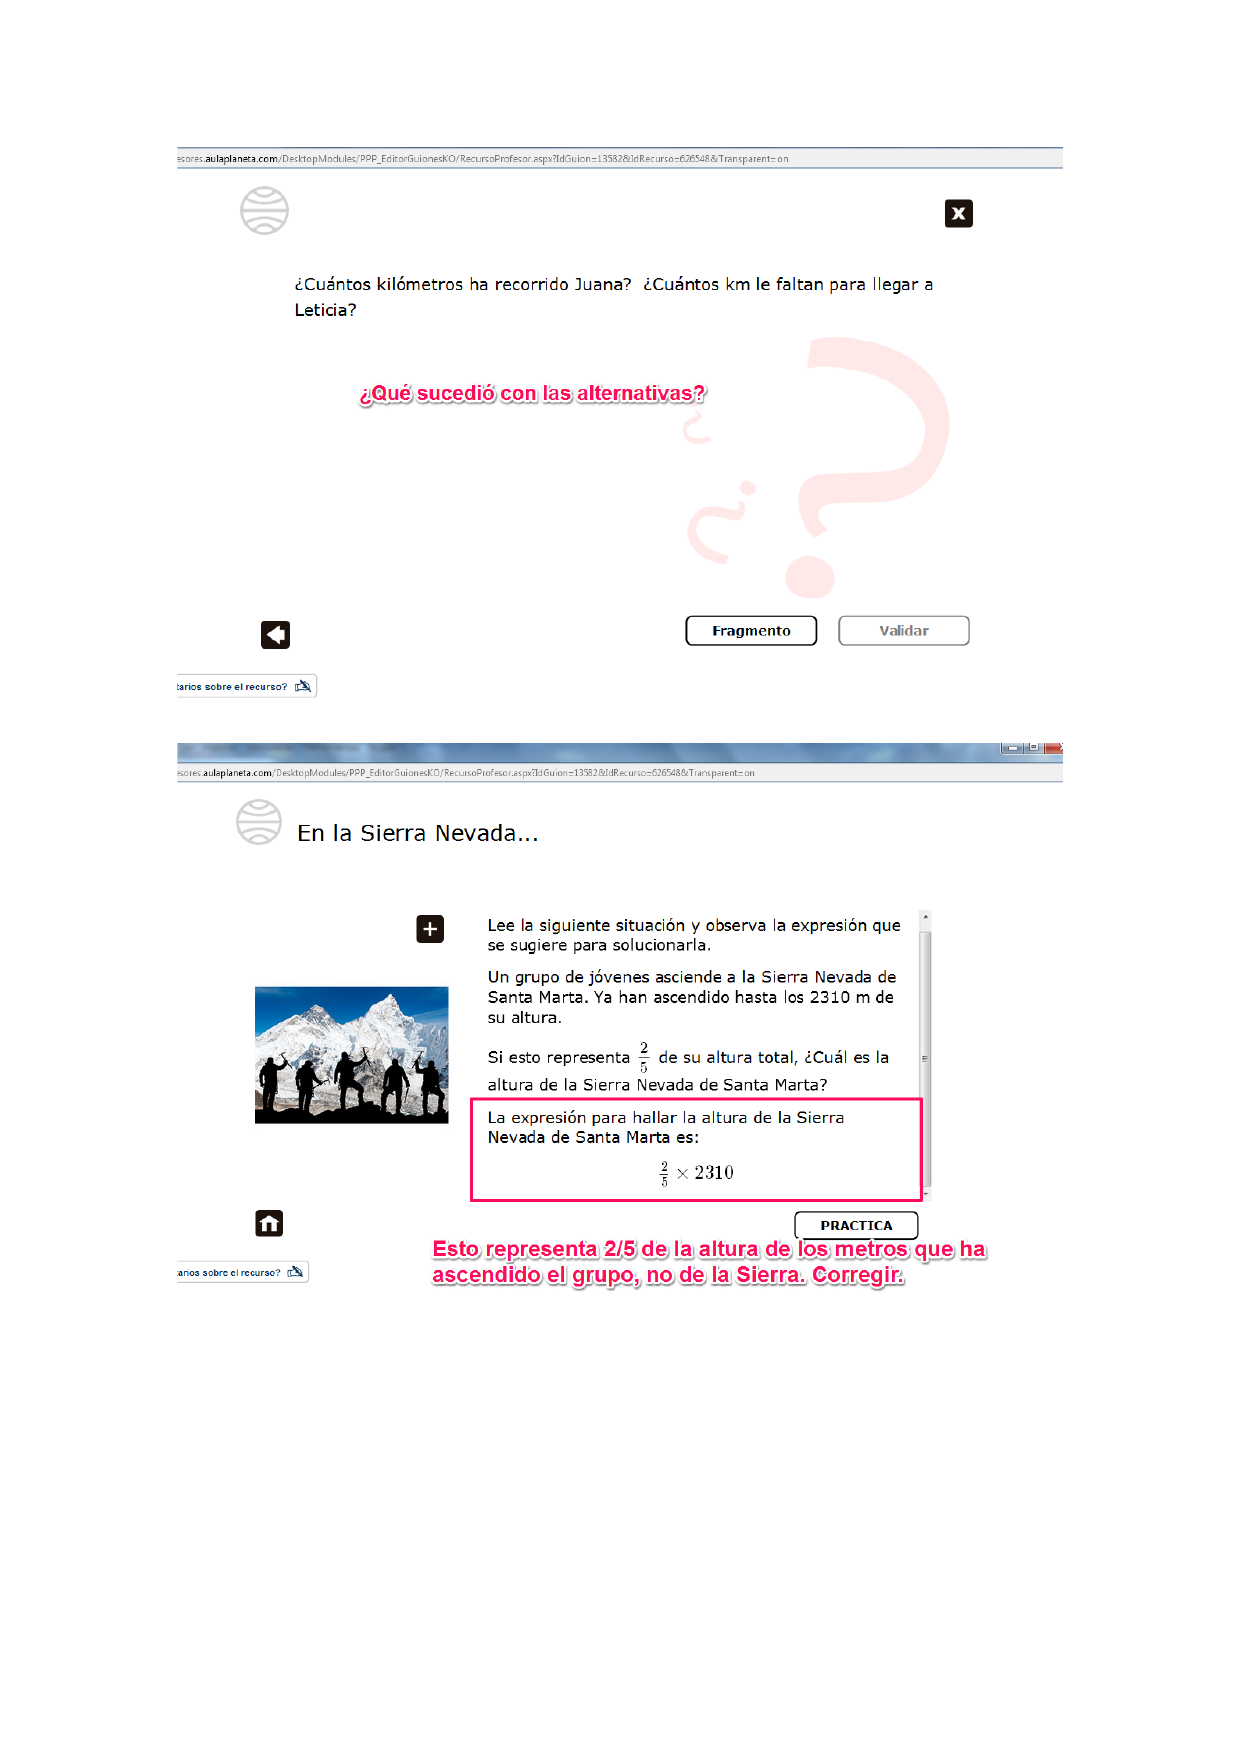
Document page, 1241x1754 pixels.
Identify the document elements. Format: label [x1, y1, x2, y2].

picture [177, 147, 1063, 707]
picture [177, 743, 1063, 1312]
